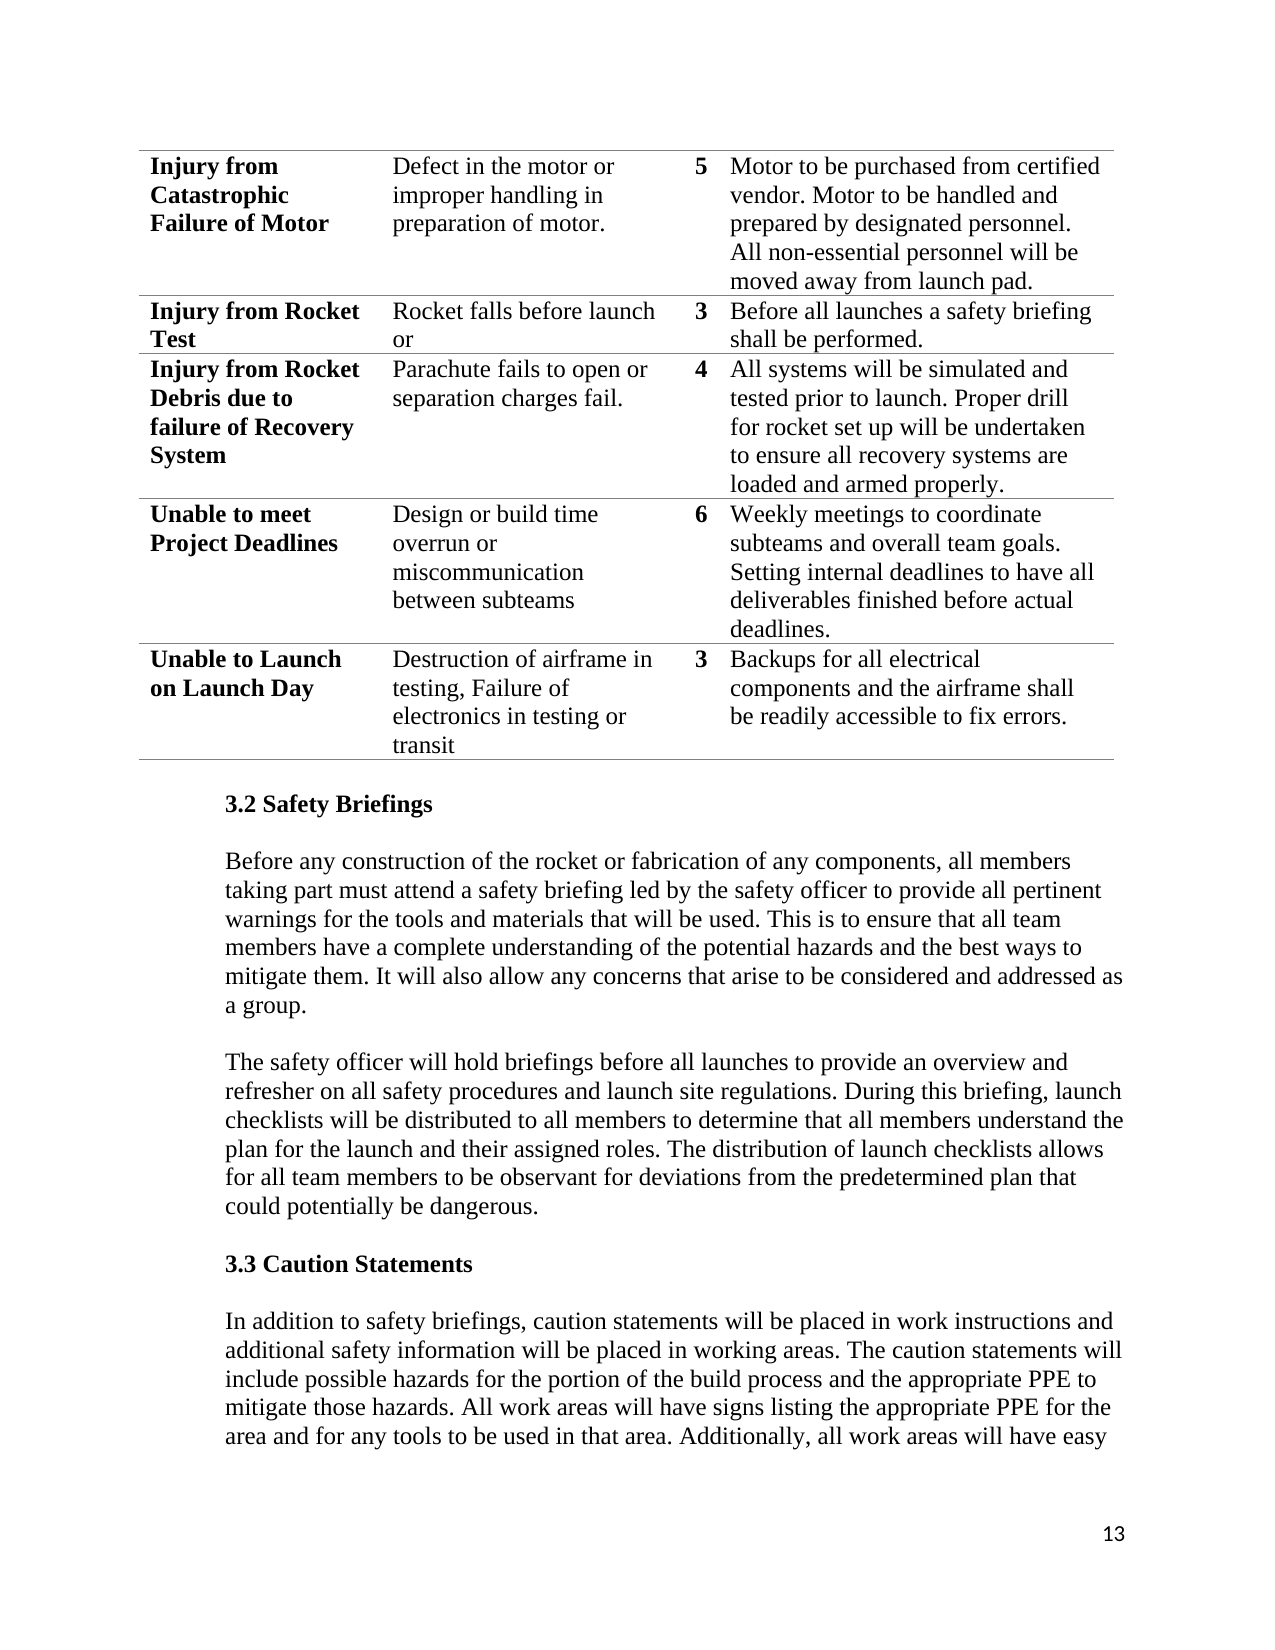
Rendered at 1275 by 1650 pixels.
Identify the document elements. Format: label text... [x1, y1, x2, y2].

table_cell 3 [684, 644, 719, 759]
table_cell All systems will be simulated and tested prior to launch. Proper drill for rocket set up will be undertaken to ensure all recovery systems are loaded and armed properly. [719, 354, 1114, 498]
table_header Defect in the motor or improper handling in preparation of motor. [381, 151, 684, 295]
text The safety officer will hold briefings before all launches to provide an overview and refresher on all safety procedures and launch site regulations. During this briefing, launch checklists will be distributed to all members to determine that all members understand the plan for the launch and their assigned roles. The distribution of launch checklists allows for all team members to be observant for deviations from the predetermined plan that could potentially be dangerous. [225, 1047, 1125, 1220]
table_cell Parachute fails to open or separation charges fail. [381, 354, 684, 498]
table_cell Unable to meet Project Deadlines [139, 499, 381, 643]
table_cell Design or build time overrun or miscommunication between subteams [381, 499, 684, 643]
table_cell Before all launches a safety briefing shall be performed. [719, 296, 1114, 353]
table_cell Backups for all electrical components and the airframe shall be readily accessible to fix errors. [719, 644, 1114, 759]
table_header Injury from Catastrophic Failure of Motor [139, 151, 381, 295]
text 3.3 Caution Statements [225, 1249, 1125, 1277]
table_cell Destruction of airframe in testing, Failure of electronics in testing or transit [381, 644, 684, 759]
table_cell Weekly meetings to coordinate subteams and overall team goals. Setting internal deadlines to have all deliverables finished before actual deadlines. [719, 499, 1114, 643]
table_cell Injury from Rocket Debris due to failure of Recovery System [139, 354, 381, 498]
table_cell Injury from Rocket Test [139, 296, 381, 353]
text 3.2 Safety Briefings [225, 789, 1125, 817]
text Before any construction of the rocket or fabrication of any components, all members taking part must attend a safety briefing led by the safety officer to provide all pertinent warnings for the tools and materials that will be used. This is to ensure that all team members have a complete understanding of the potential hazards and the best ways to mitigate them. It will also allow any concerns that arise to be considered and addressed as a group. [225, 846, 1125, 1019]
table_cell Rocket falls before launch or [381, 296, 684, 353]
table_cell 4 [684, 354, 719, 498]
table_cell 6 [684, 499, 719, 643]
table_header Motor to be purchased from certified vendor. Motor to be handled and prepared by designated personnel. All non-essential personnel will be moved away from launch pad. [719, 151, 1114, 295]
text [225, 1306, 1125, 1450]
table_cell 3 [684, 296, 719, 353]
table_header 5 [684, 151, 719, 295]
table_cell Unable to Launch on Launch Day [139, 644, 381, 759]
